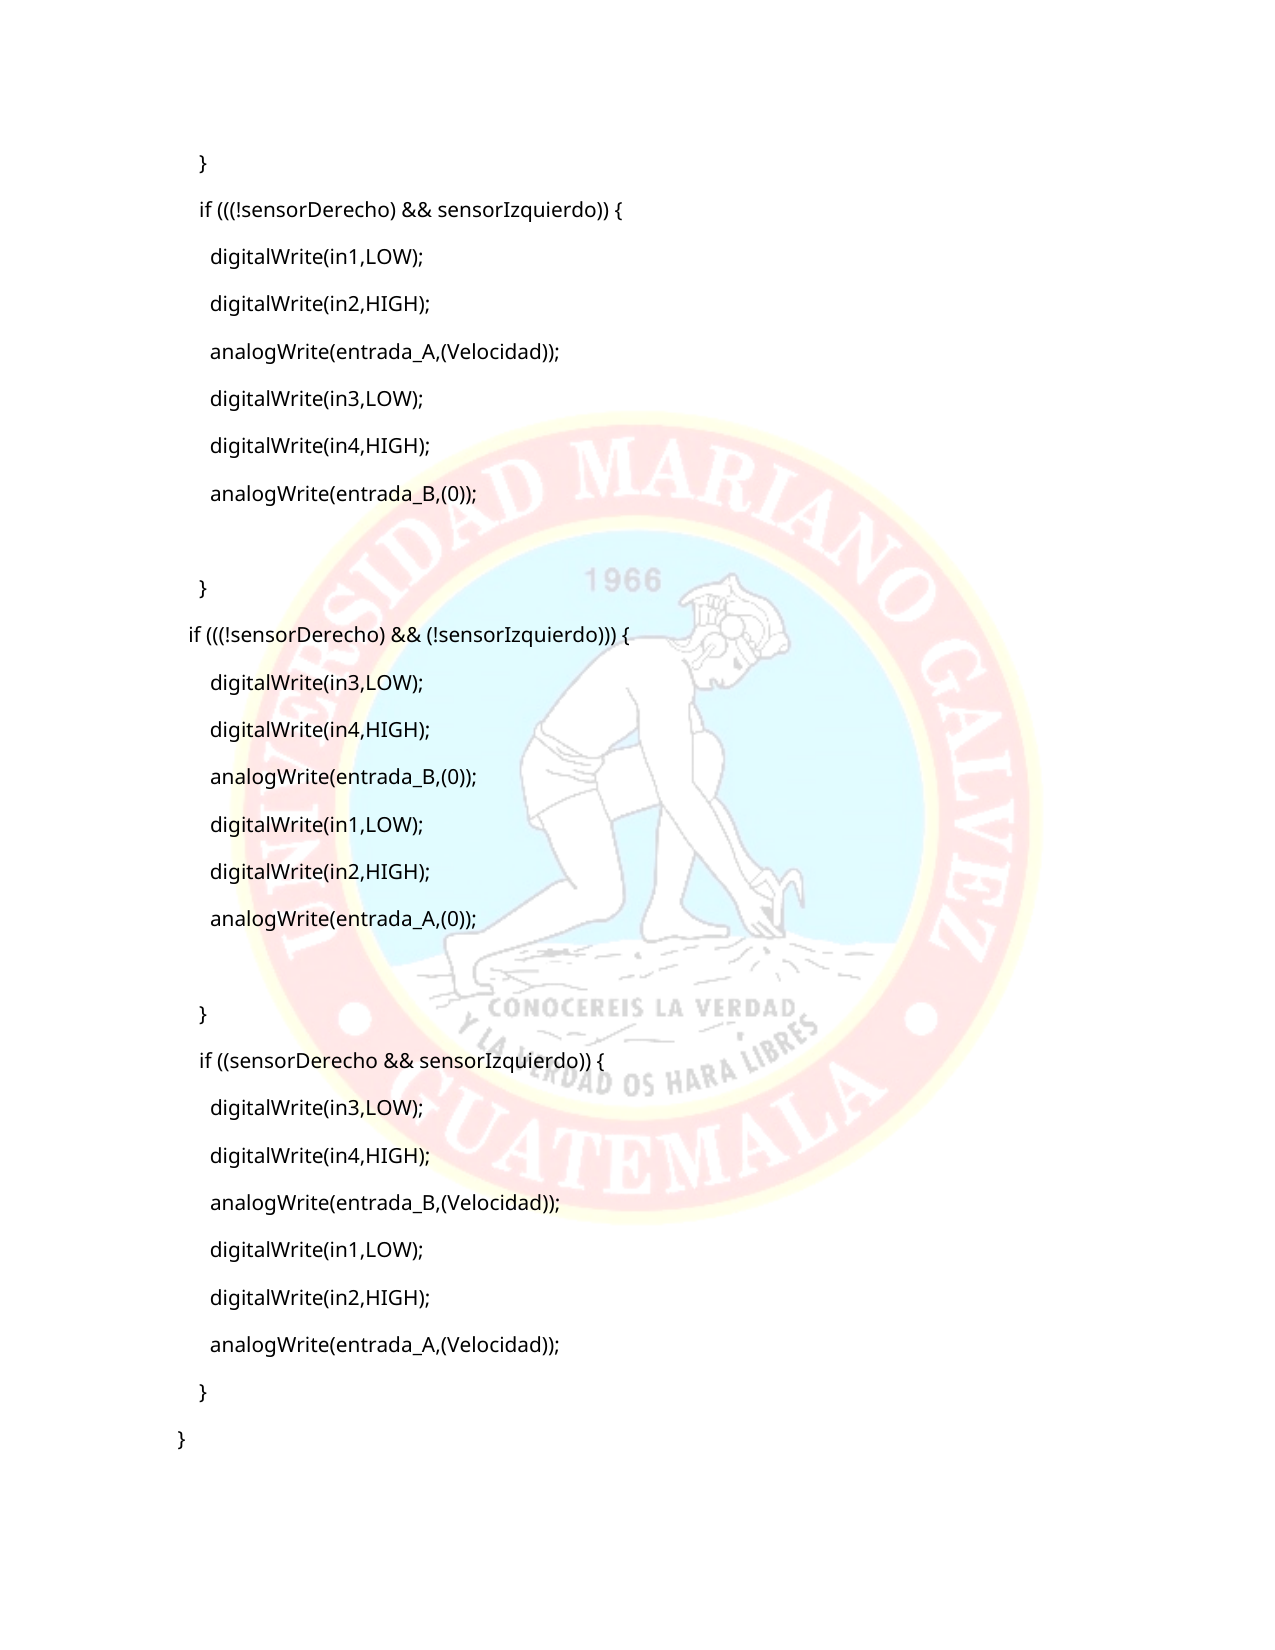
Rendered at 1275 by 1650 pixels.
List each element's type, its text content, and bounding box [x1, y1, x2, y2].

text } [177, 1377, 1098, 1406]
text digitalWrite(in1,LOW); [177, 1235, 1098, 1264]
text digitalWrite(in2,HIGH); [177, 289, 1098, 318]
text digitalWrite(in4,HIGH); [177, 431, 1098, 460]
text digitalWrite(in1,LOW); [177, 242, 1098, 271]
text if ((sensorDerecho && sensorIzquierdo)) { [177, 1046, 1098, 1074]
text analogWrite(entrada_A,(Velocidad)); [177, 1330, 1098, 1358]
text digitalWrite(in2,HIGH); [177, 1283, 1098, 1311]
text digitalWrite(in1,LOW); [177, 810, 1098, 838]
text analogWrite(entrada_B,(0)); [177, 762, 1098, 791]
text } [177, 573, 1098, 602]
text analogWrite(entrada_B,(Velocidad)); [177, 1188, 1098, 1216]
text } [177, 148, 1098, 176]
text analogWrite(entrada_A,(Velocidad)); [177, 337, 1098, 365]
text analogWrite(entrada_B,(0)); [177, 479, 1098, 507]
text if (((!sensorDerecho) && sensorIzquierdo)) { [177, 195, 1098, 223]
text digitalWrite(in2,HIGH); [177, 857, 1098, 885]
text if (((!sensorDerecho) && (!sensorIzquierdo))) { [177, 621, 1098, 649]
text digitalWrite(in3,LOW); [177, 384, 1098, 412]
text } [177, 1424, 1098, 1453]
text digitalWrite(in3,LOW); [177, 668, 1098, 696]
text digitalWrite(in3,LOW); [177, 1093, 1098, 1122]
text analogWrite(entrada_A,(0)); [177, 904, 1098, 933]
text } [177, 999, 1098, 1027]
text digitalWrite(in4,HIGH); [177, 715, 1098, 743]
text digitalWrite(in4,HIGH); [177, 1141, 1098, 1169]
